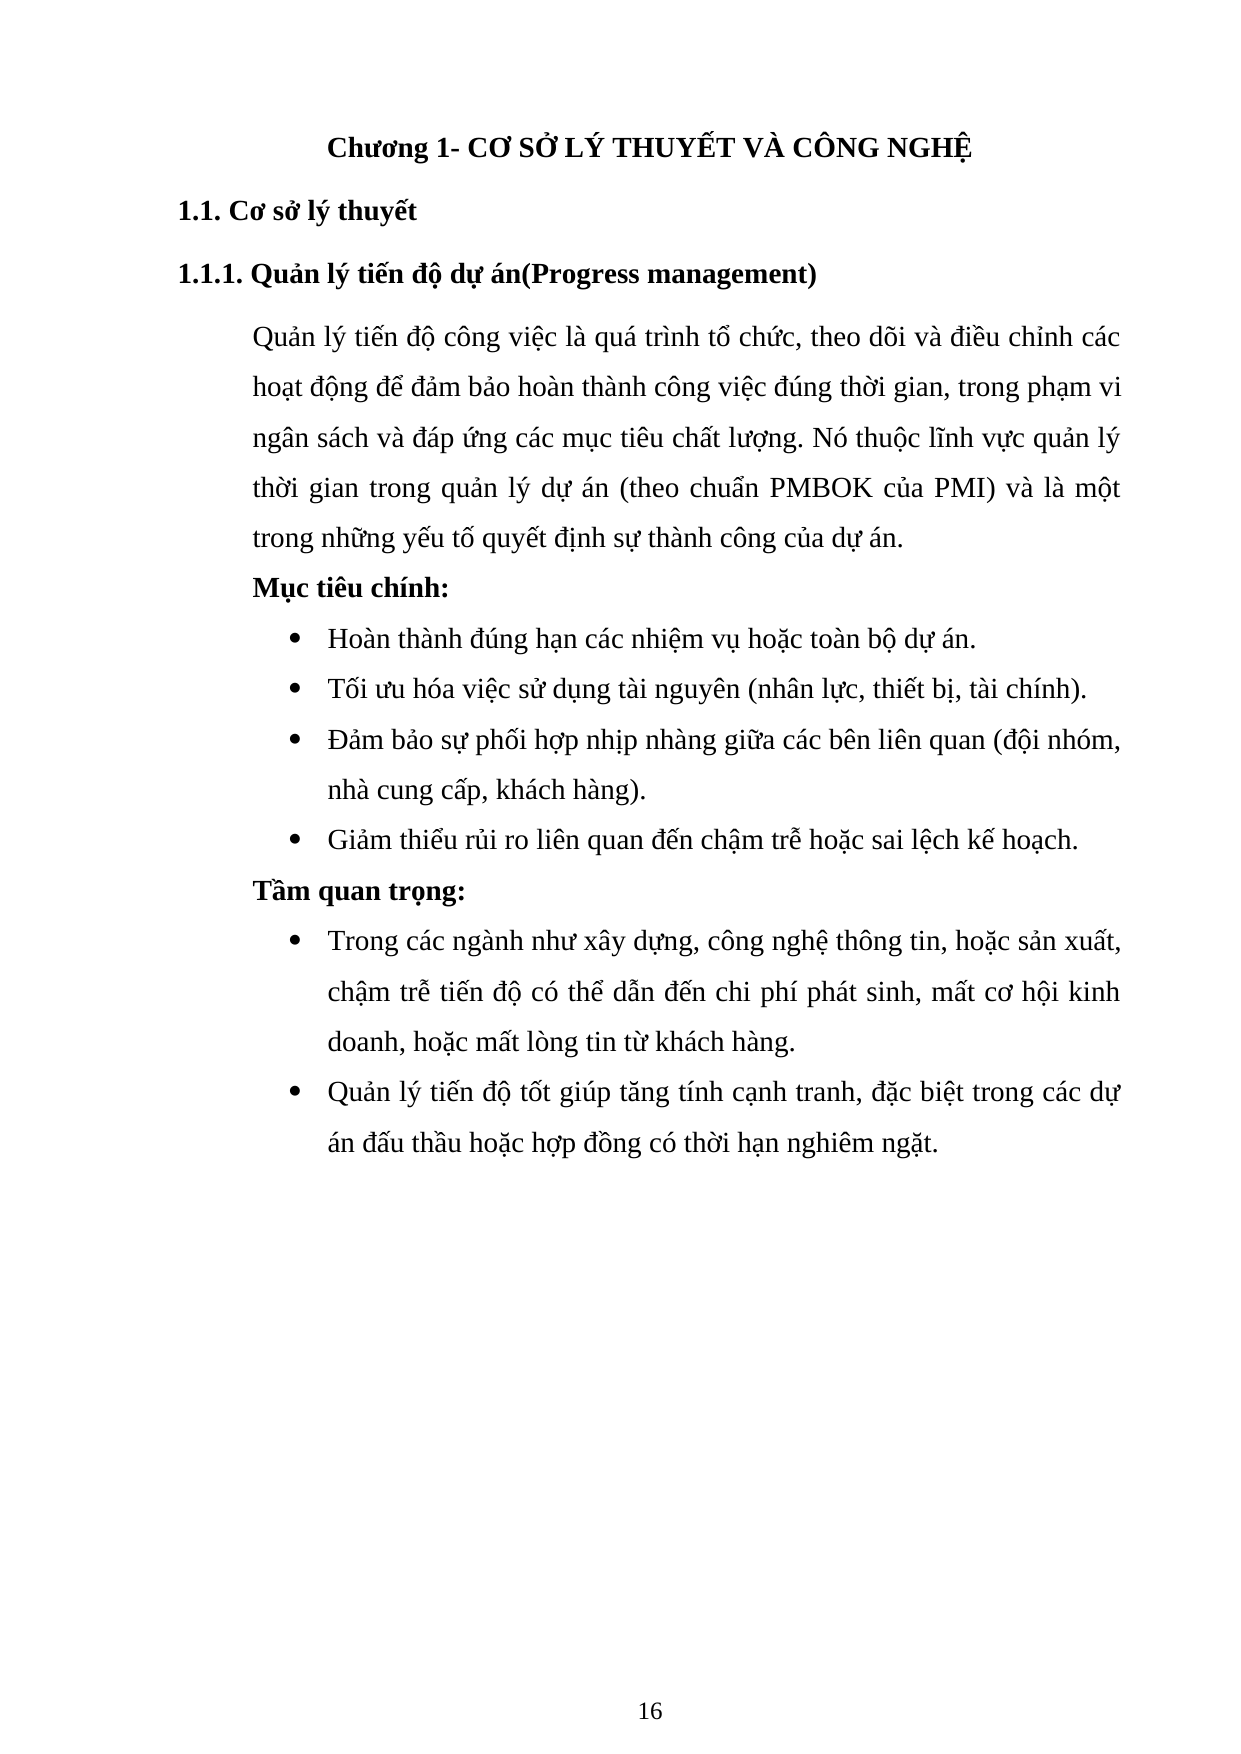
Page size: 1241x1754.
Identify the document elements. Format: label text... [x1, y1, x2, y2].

list Trong các ngành như xây dựng, công nghệ thông tin, hoặc sản xuất, chậm trễ tiến độ có thể dẫn đến chi phí phát sinh, mất cơ hội kinh doanh, hoặc mất lòng tin từ khách hàng. [290, 923, 1122, 1057]
text 1.1.1. Quản lý tiến độ dự án(Progress management) [177, 256, 1122, 290]
list Mục tiêu chính: [252, 571, 1122, 604]
text 1.1. Cơ sở lý thuyết [177, 193, 1122, 227]
list Quản lý tiến độ tốt giúp tăng tính cạnh tranh, đặc biệt trong các dự án đấu thầu hoặc hợp đồng có thời hạn nghiêm ngặt. [290, 1074, 1122, 1158]
list Hoàn thành đúng hạn các nhiệm vụ hoặc toàn bộ dự án. [290, 621, 1122, 654]
list Quản lý tiến độ công việc là quá trình tổ chức, theo dõi và điều chỉnh các hoạt động để đảm bảo hoàn thành công việc đúng thời gian, trong phạm vi ngân sách và đáp ứng các mục tiêu chất lượng. Nó thuộc lĩnh vực quản lý thời gian trong quản lý dự án (theo chuẩn PMBOK của PMI) và là một trong những yếu tố quyết định sự thành công của dự án. [252, 319, 1122, 554]
text Chương 1- CƠ SỞ LÝ THUYẾT VÀ CÔNG NGHỆ [177, 131, 1122, 164]
list Tầm quan trọng: [252, 873, 1122, 906]
list Đảm bảo sự phối hợp nhịp nhàng giữa các bên liên quan (đội nhóm, nhà cung cấp, khách hàng). [290, 722, 1122, 806]
list Tối ưu hóa việc sử dụng tài nguyên (nhân lực, thiết bị, tài chính). [290, 671, 1122, 705]
list Giảm thiểu rủi ro liên quan đến chậm trễ hoặc sai lệch kế hoạch. [290, 822, 1122, 856]
